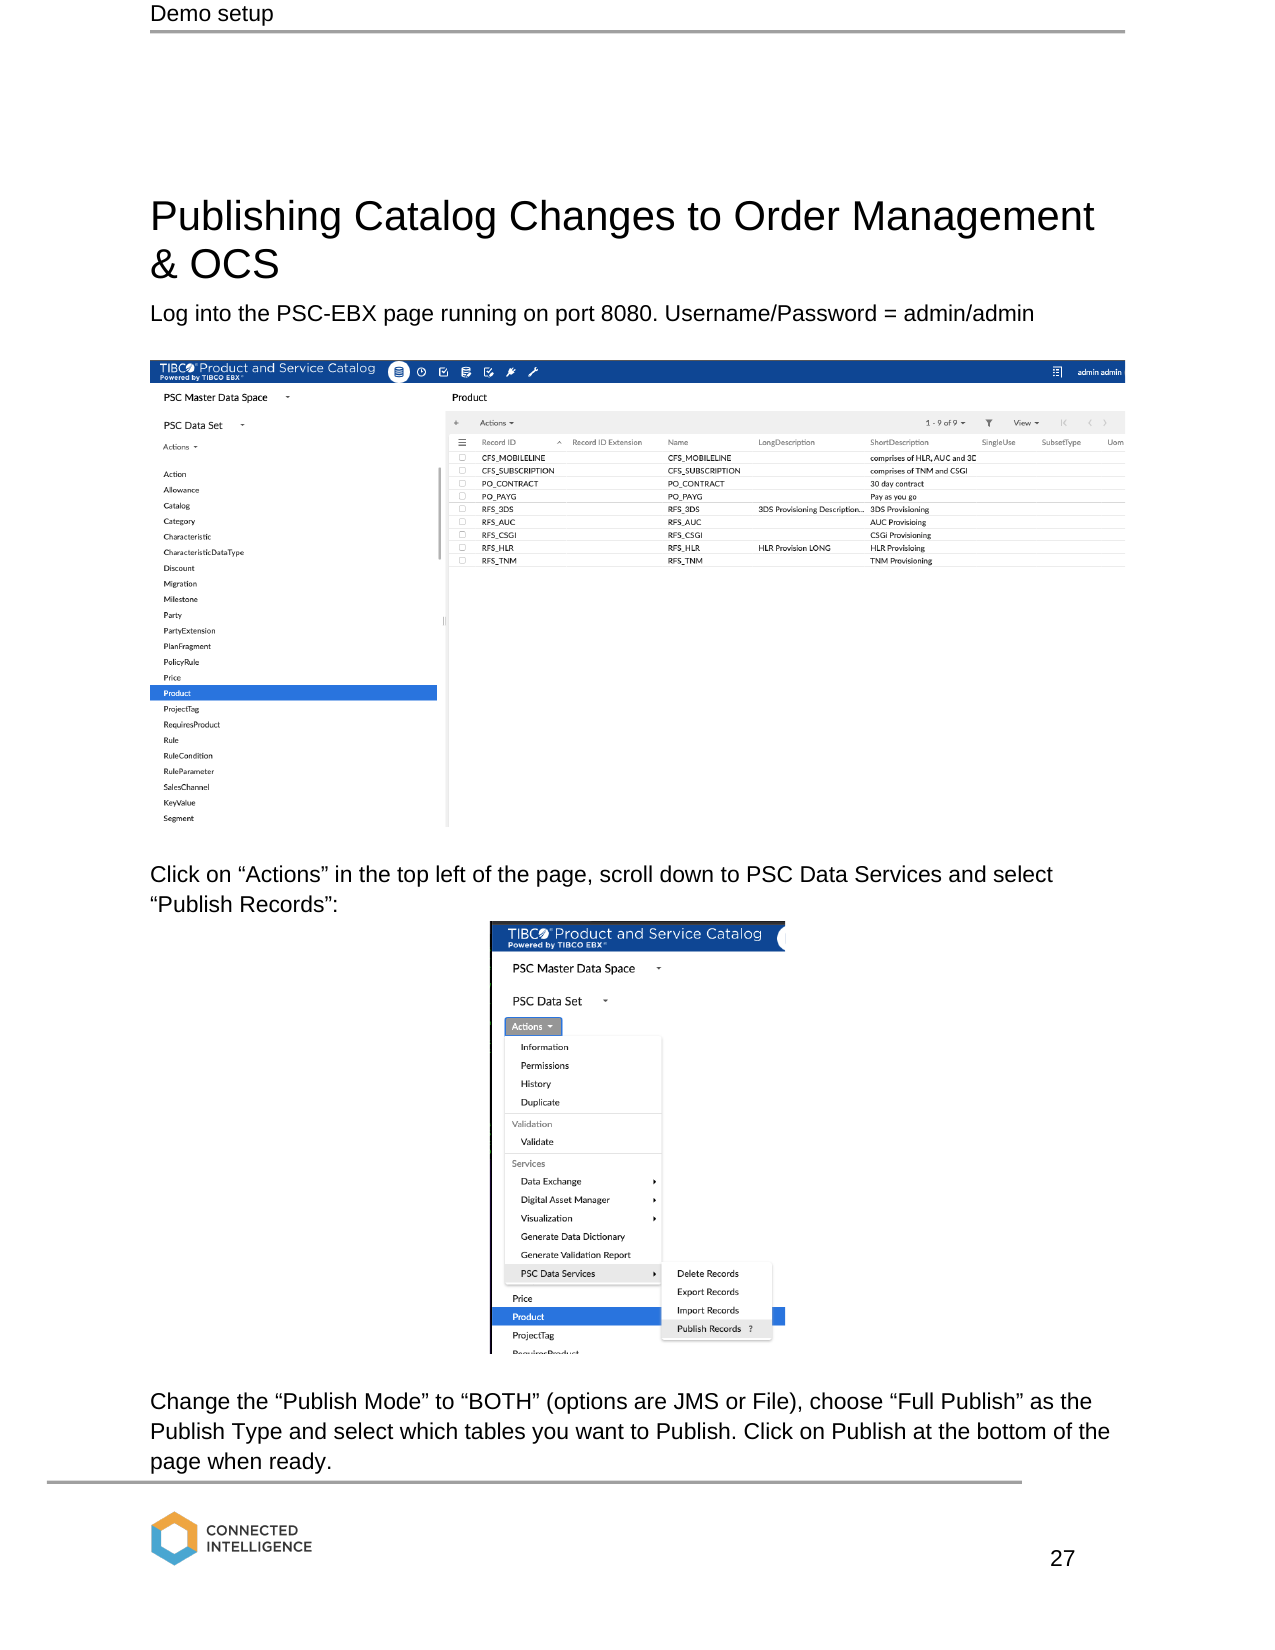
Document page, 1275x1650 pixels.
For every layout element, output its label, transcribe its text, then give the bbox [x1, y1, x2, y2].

text Click on “Actions” in the top left of the page, scroll down to PSC Data Services and select “Publish Records”: [150, 861, 1125, 918]
text Log into the PSC-EBX page running on port 8080. Username/Password = admin/admin [150, 300, 1125, 326]
picture [150, 1510, 313, 1567]
picture [150, 360, 1125, 827]
subtitle Publishing Catalog Changes to Order Management & OCS [150, 192, 1125, 287]
picture [489, 921, 786, 1354]
text Change the “Publish Mode” to “BOTH” (options are JMS or File), choose “Full Publish” as the Publish Type and select which tables you want to Publish. Click on Publish at the bottom of the page when ready. [150, 1388, 1125, 1474]
